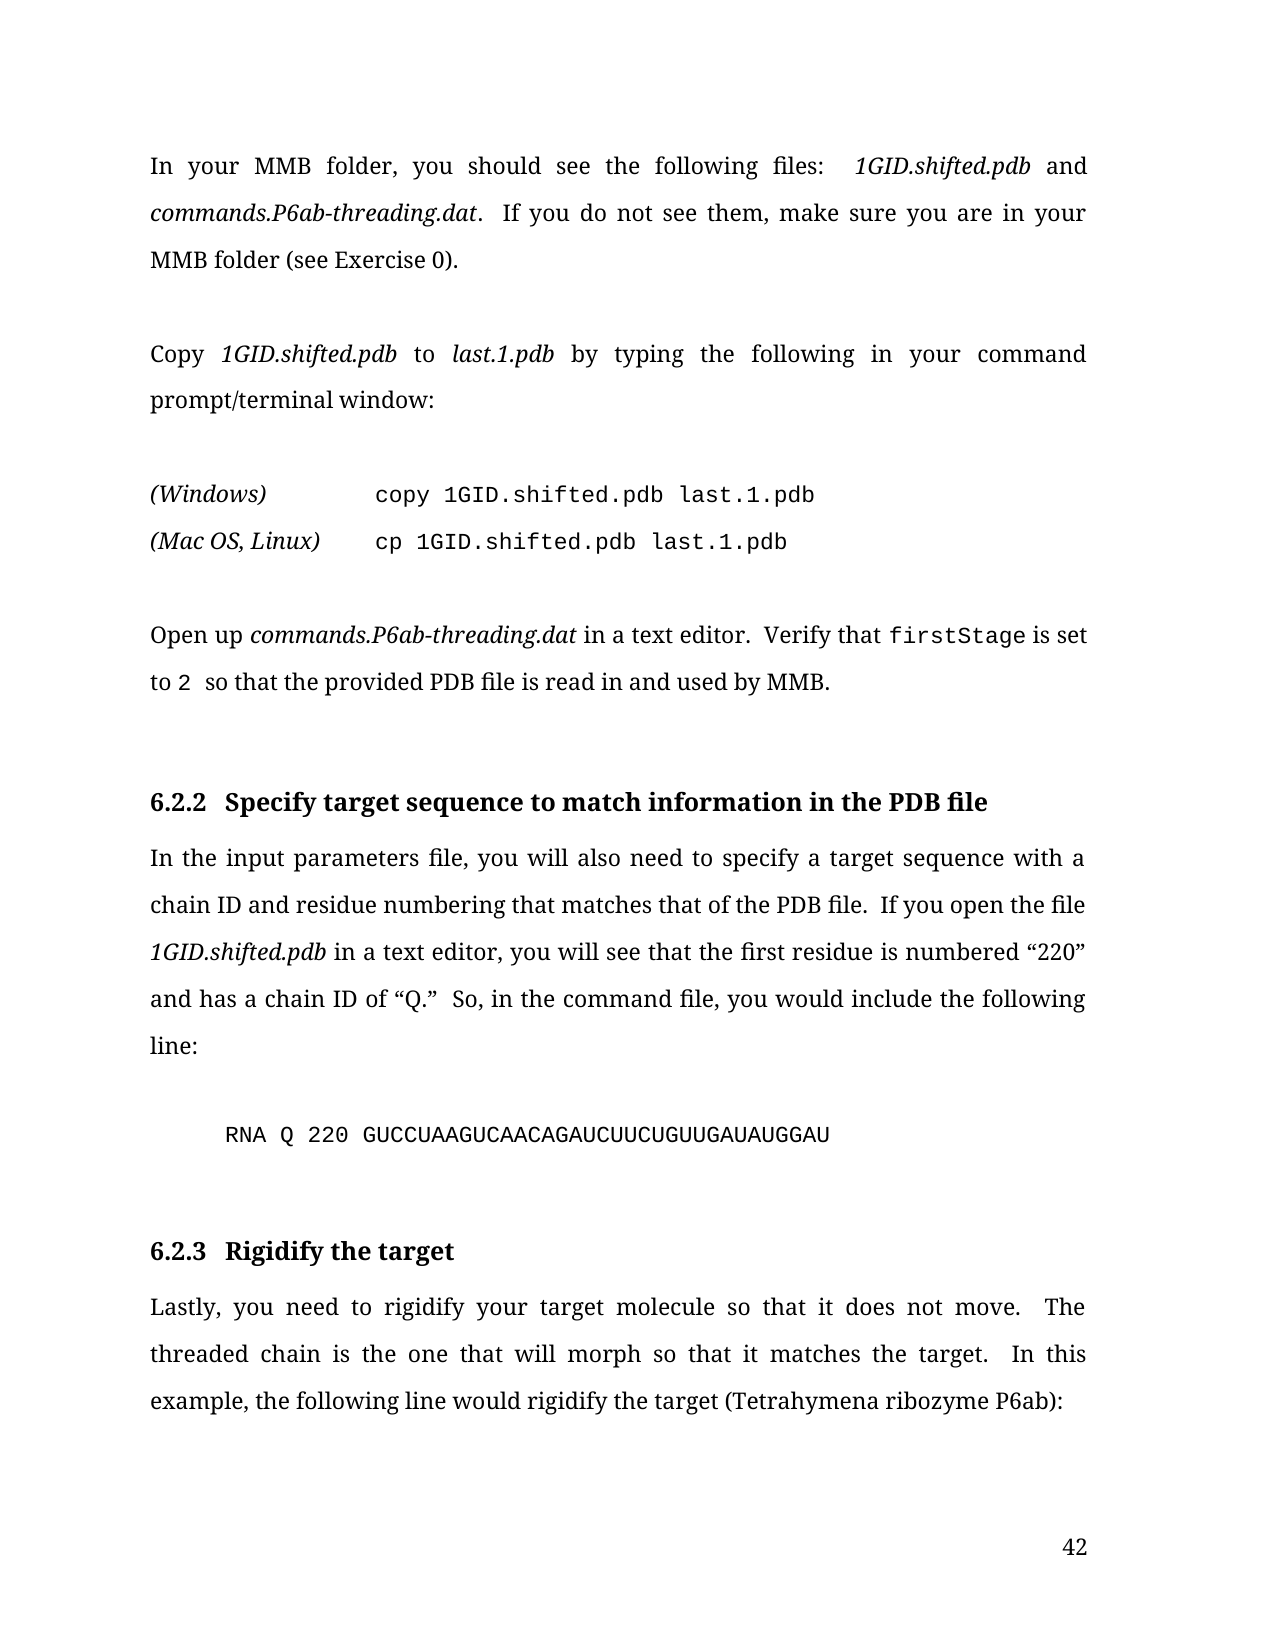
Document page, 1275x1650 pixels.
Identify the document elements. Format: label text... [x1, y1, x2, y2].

text RNA Q 220 GUCCUAAGUCAACAGAUCUUCUGUUGAUAUGGAU [225, 1123, 1087, 1149]
text In the input parameters file, you will also need to specify a target sequence with a chain ID and residue numbering that matches that of the PDB file. If you open the file 1GID.shifted.pdb in a text editor, you will see that the first residue is numbered “220” and has a chain ID of “Q.” So, in the command file, you would include the following line: [150, 842, 1087, 1061]
text Copy 1GID.shifted.pdb to last.1.pdb by typing the following in your command prompt/terminal window: [150, 337, 1087, 416]
text (Windows) copy 1GID.shifted.pdb last.1.pdb [150, 478, 1087, 509]
subtitle Rigidify the target [150, 1234, 1087, 1268]
text Lastly, you need to rigidify your target molecule so that it does not move. The threaded chain is the one that will morph so that it matches the target. In this example, the following line would rigidify the target (Tetrahymena ribozyme P6ab): [150, 1291, 1087, 1416]
text Open up commands.P6ab-threading.dat in a text editor. Verify that firstStage is set to 2 so that the provided PDB file is read in and used by MMB. [150, 619, 1087, 697]
text In your MMB folder, you should see the following files: 1GID.shifted.pdb and commands.P6ab-threading.dat. If you do not see them, make sure you are in your MMB folder (see Exercise 0). [150, 150, 1087, 275]
text (Mac OS, Linux) cp 1GID.shifted.pdb last.1.pdb [150, 525, 1087, 556]
subtitle Specify target sequence to match information in the PDB file [150, 785, 1087, 819]
